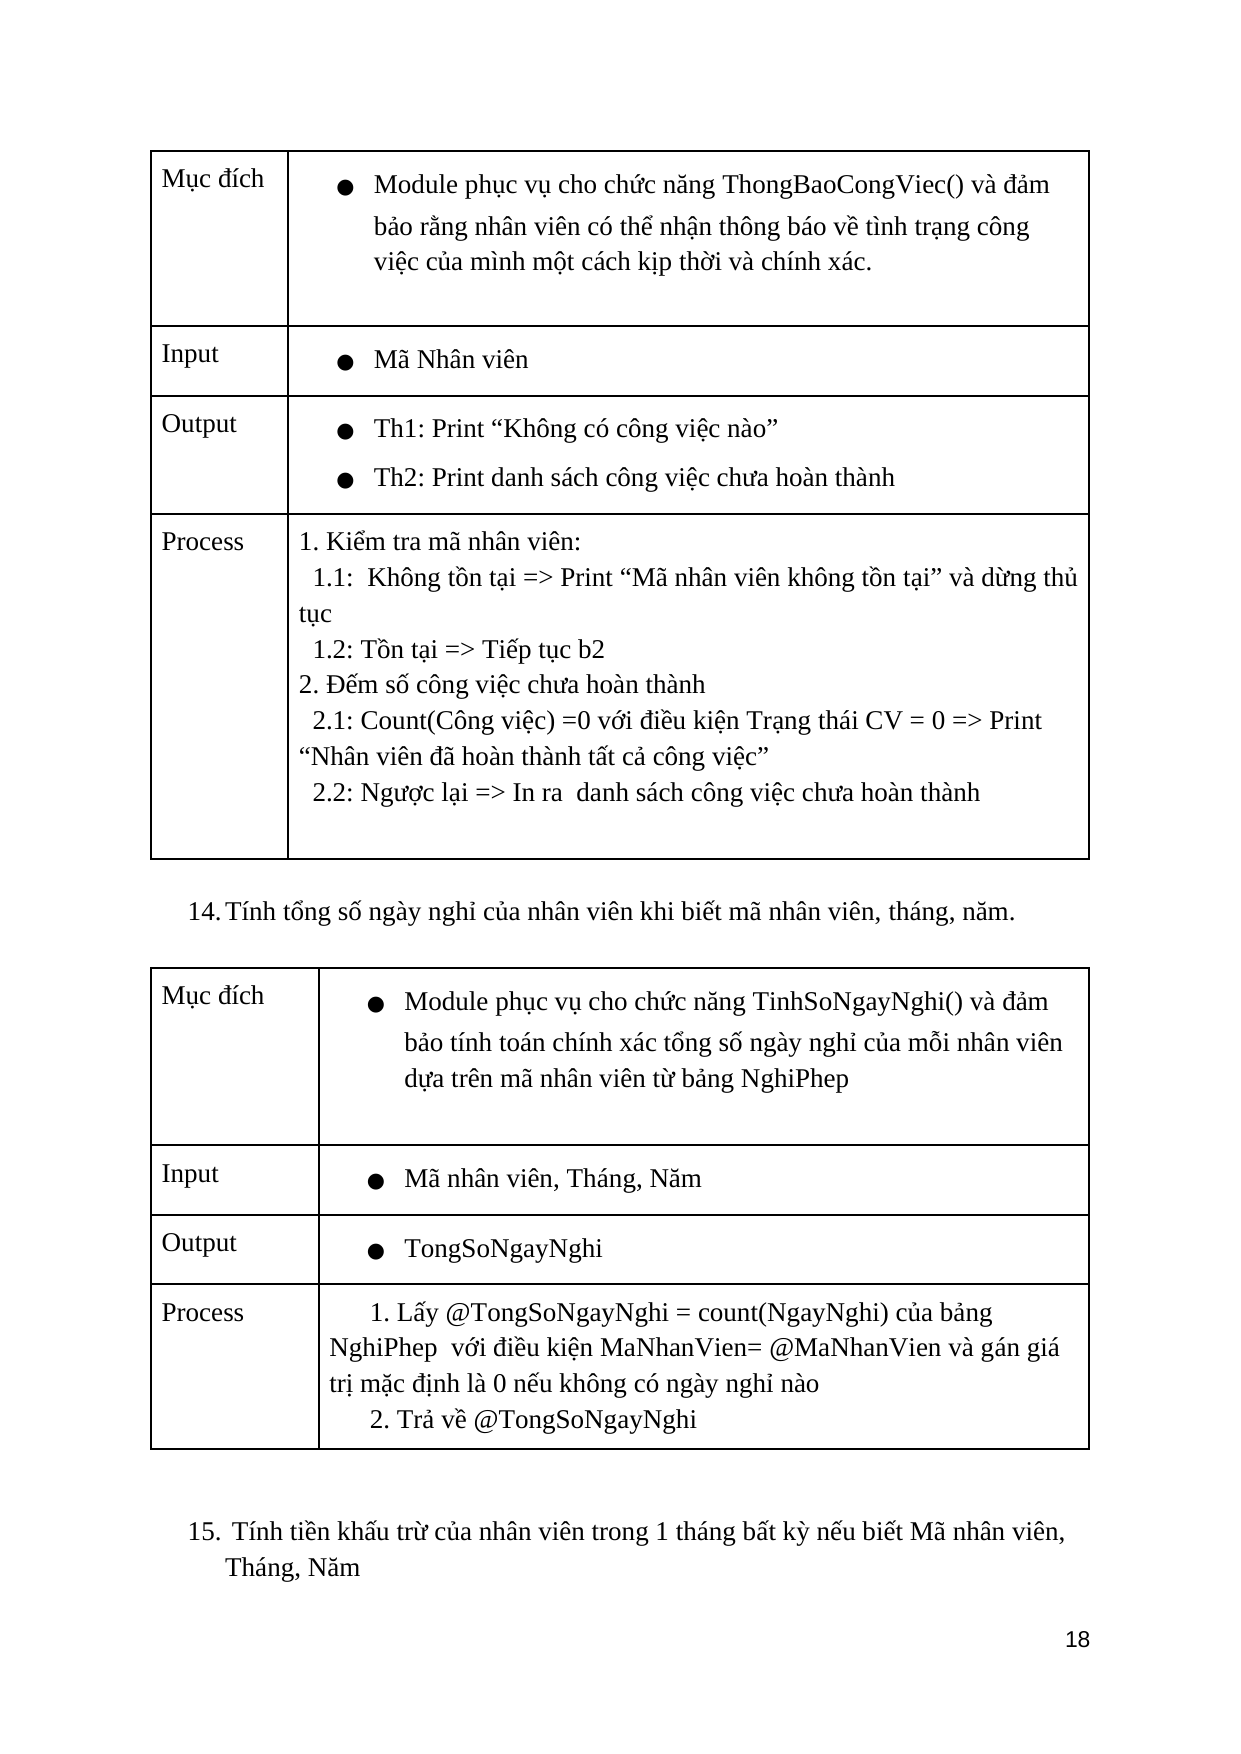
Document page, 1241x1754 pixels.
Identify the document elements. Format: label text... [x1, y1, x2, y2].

table_cell 1. Kiểm tra mã nhân viên: 1.1: Không tồn tại => Print “Mã nhân viên không tồn tại” và dừng thủ tục 1.2: Tồn tại => Tiếp tục b2 2. Đếm số công việc chưa hoàn thành 2.1: Count(Công việc) =0 với điều kiện Trạng thái CV = 0 => Print “Nhân viên đã hoàn thành tất cả công việc” 2.2: Ngược lại => In ra danh sách công việc chưa hoàn thành [289, 515, 1088, 857]
table_cell Mã Nhân viên [289, 327, 1088, 394]
table_cell Input [152, 1146, 318, 1214]
table_header Mục đích [152, 969, 318, 1144]
table_cell Process [152, 1285, 318, 1448]
table_header Module phục vụ cho chức năng ThongBaoCongViec() và đảm bảo rằng nhân viên có thể nhận thông báo về tình trạng công việc của mình một cách kịp thời và chính xác. [289, 152, 1088, 325]
table_cell Output [152, 397, 287, 513]
table_cell Th1: Print “Không có công việc nào” Th2: Print danh sách công việc chưa hoàn thành [289, 397, 1088, 513]
table_cell TongSoNgayNghi [320, 1216, 1088, 1283]
table_cell Process [152, 515, 287, 857]
table_cell Output [152, 1216, 318, 1283]
table_header Module phục vụ cho chức năng TinhSoNgayNghi() và đảm bảo tính toán chính xác tổng số ngày nghỉ của mỗi nhân viên dựa trên mã nhân viên từ bảng NghiPhep [320, 969, 1088, 1144]
table_header Mục đích [152, 152, 287, 325]
table_cell 1. Lấy @TongSoNgayNghi = count(NgayNghi) của bảng NghiPhep với điều kiện MaNhanVien= @MaNhanVien và gán giá trị mặc định là 0 nếu không có ngày nghỉ nào 2. Trả về @TongSoNgayNghi [320, 1285, 1088, 1448]
table_cell Mã nhân viên, Tháng, Năm [320, 1146, 1088, 1214]
list Tính tiền khấu trừ của nhân viên trong 1 tháng bất kỳ nếu biết Mã nhân viên, Tháng, Năm [187, 1516, 1090, 1582]
list Tính tổng số ngày nghỉ của nhân viên khi biết mã nhân viên, tháng, năm. [187, 895, 1090, 926]
table_cell Input [152, 327, 287, 394]
